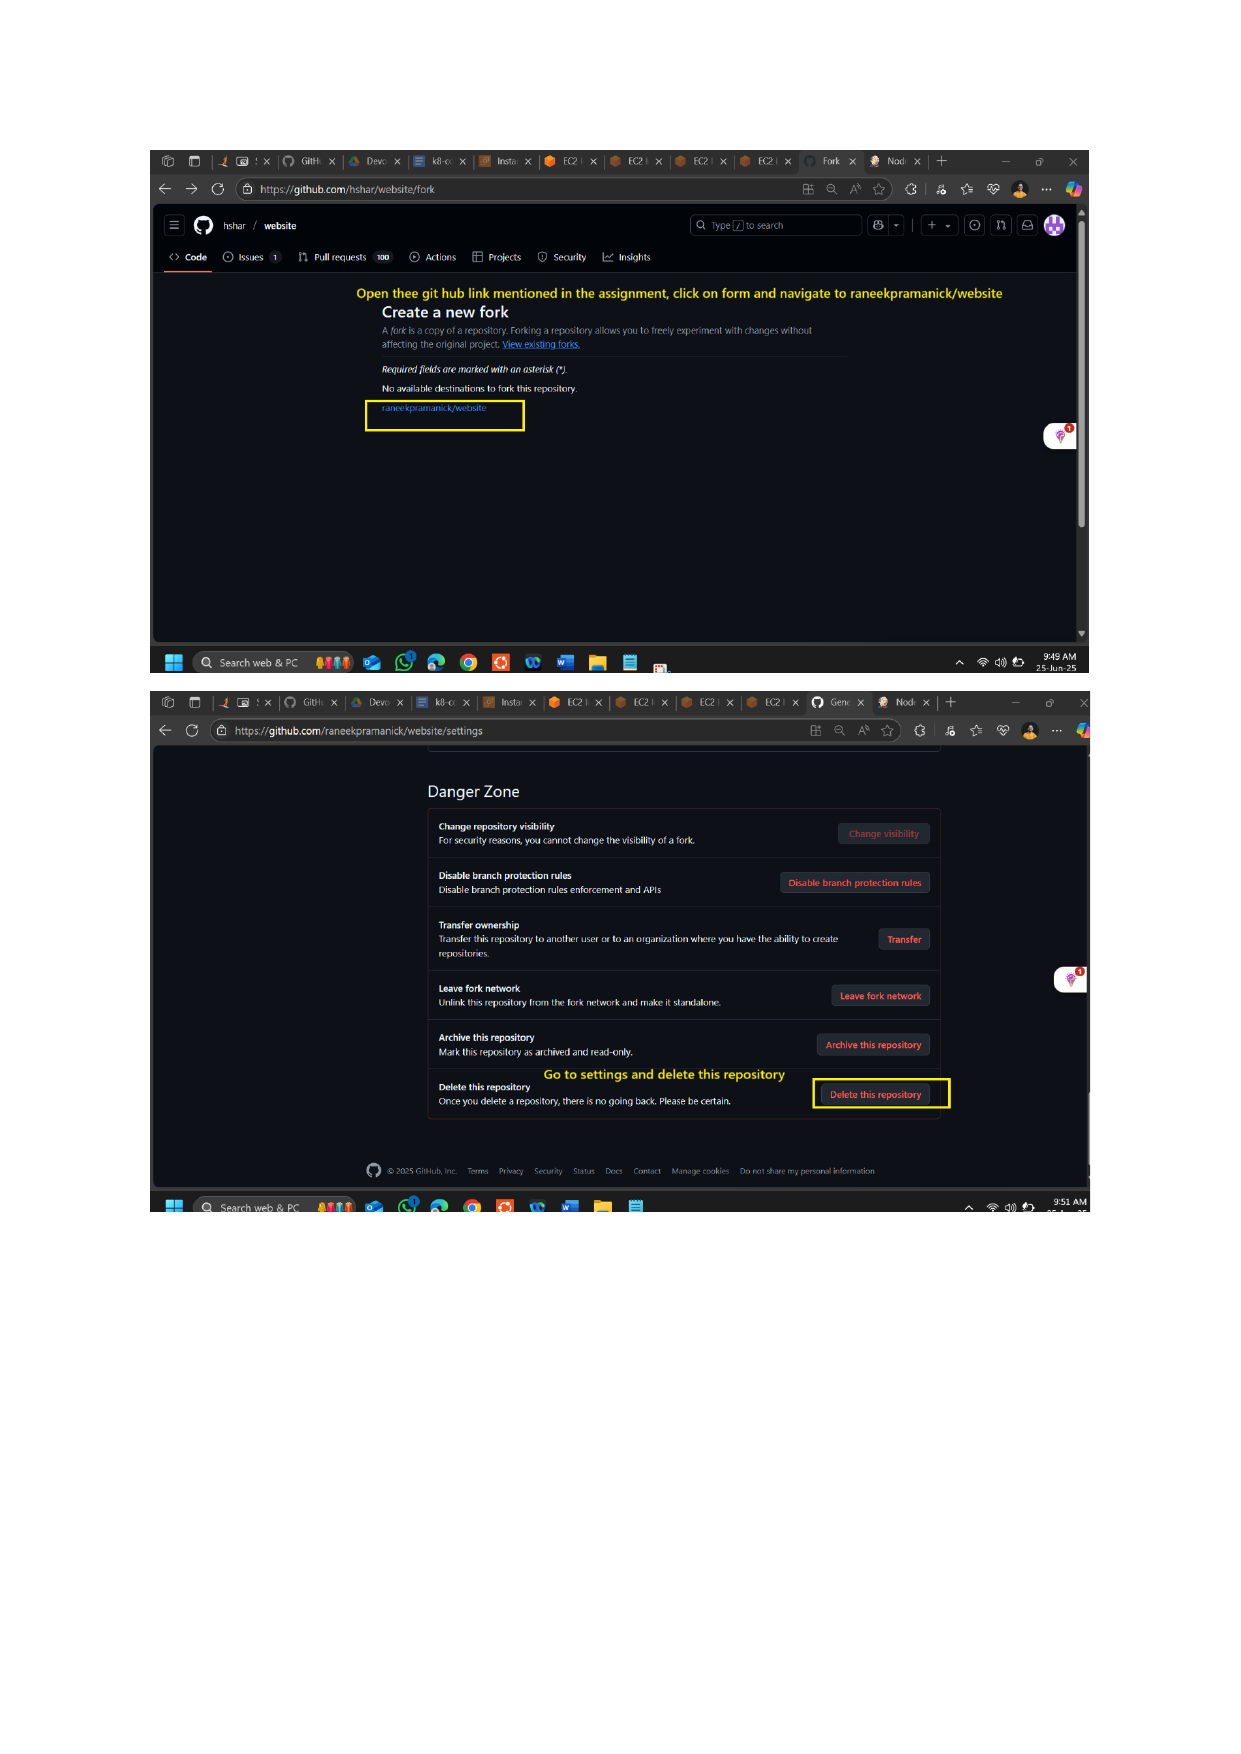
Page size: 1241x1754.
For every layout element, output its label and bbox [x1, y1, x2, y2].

picture [150, 150, 1089, 673]
picture [150, 691, 1091, 1212]
